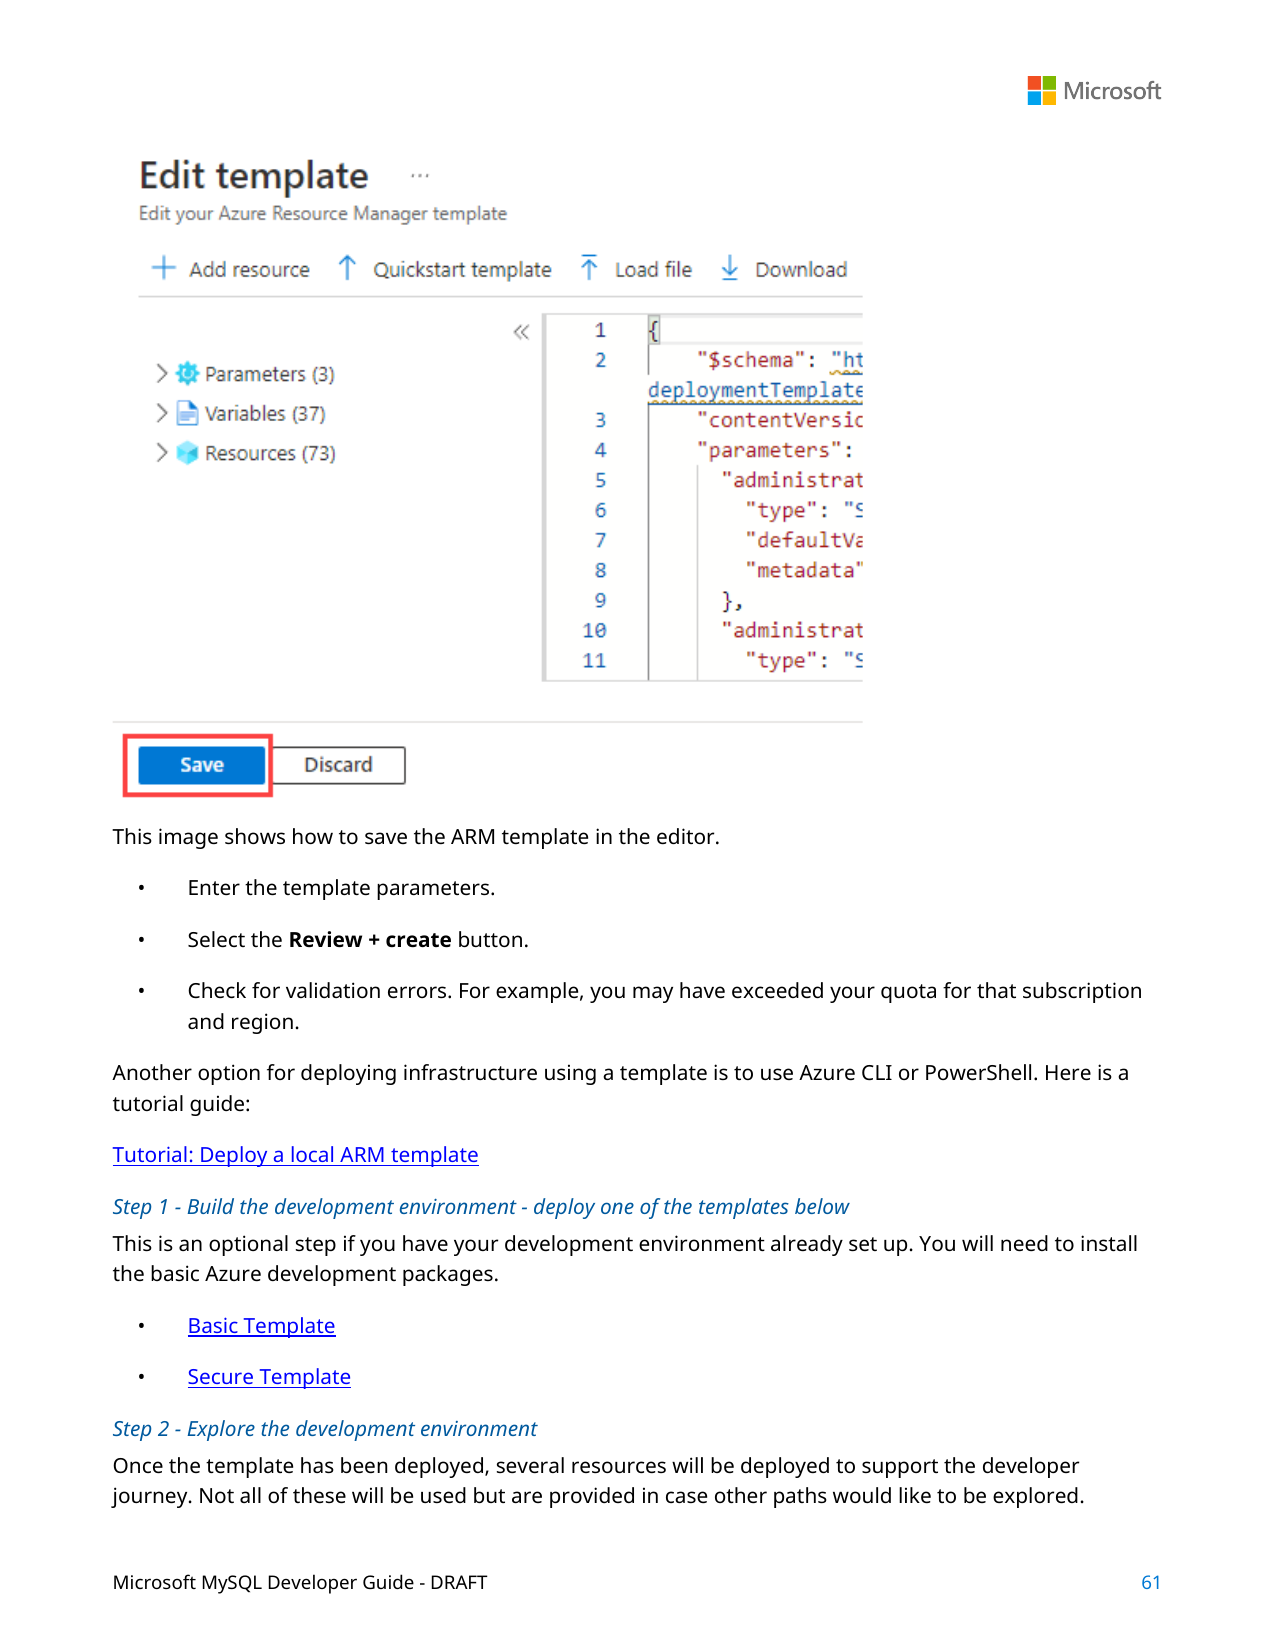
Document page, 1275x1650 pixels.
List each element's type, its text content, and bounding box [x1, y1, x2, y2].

list Basic Template [137, 1311, 1162, 1339]
list Select the Review + create button. [137, 925, 1162, 953]
text Another option for deploying infrastructure using a template is to use Azure CLI or PowerShell. Here is a tutorial guide: [112, 1058, 1162, 1117]
text This image shows how to save the ARM template in the editor. [112, 822, 1162, 850]
list Enter the template parameters. [137, 873, 1162, 902]
text This is an optional step if you have your development environment already set up. You will need to install the basic Azure development packages. [112, 1229, 1162, 1288]
subtitle Step 2 - Explore the development environment [112, 1414, 1162, 1442]
list Secure Template [137, 1362, 1162, 1391]
text Tutorial: Deploy a local ARM template [112, 1141, 1162, 1169]
subtitle Step 1 - Build the development environment - deploy one of the templates below [112, 1192, 1162, 1220]
list Check for validation errors. For example, you may have exceeded your quota for that subscription and region. [137, 976, 1162, 1035]
picture [1026, 75, 1163, 107]
text Once the template has been deployed, several resources will be deployed to support the developer journey. Not all of these will be used but are provided in case other paths would like to be explored. [112, 1451, 1162, 1510]
picture [112, 150, 863, 799]
